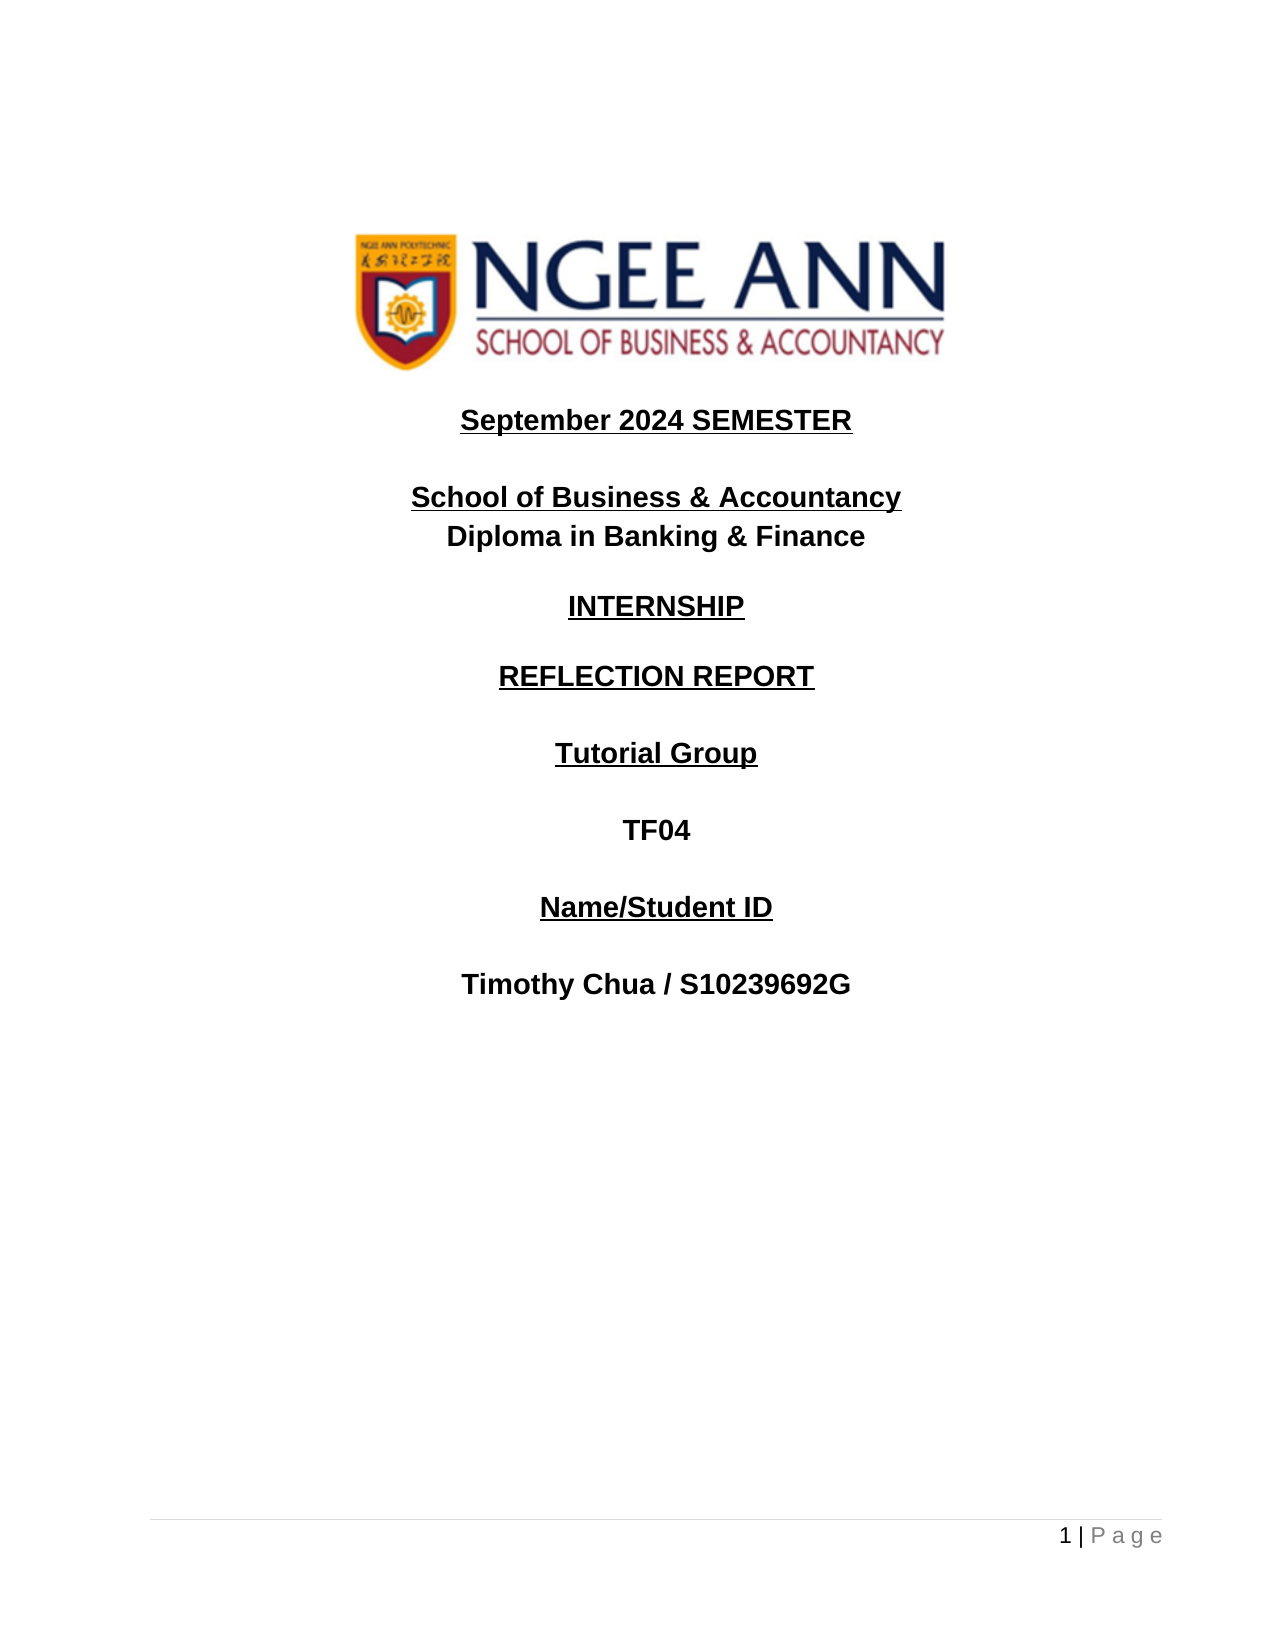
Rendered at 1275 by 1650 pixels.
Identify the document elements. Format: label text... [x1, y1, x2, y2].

text Tutorial Group [150, 736, 1162, 769]
text September 2024 SEMESTER [150, 403, 1162, 437]
text School of Business & Accountancy Diploma in Banking & Finance [150, 480, 1162, 552]
text TF04 [150, 813, 1162, 846]
text REFLECTION REPORT [150, 627, 1162, 692]
text INTERNSHIP [150, 557, 1162, 622]
text Timothy Chua / S10239692G [150, 928, 1162, 1001]
picture [218, 183, 1095, 400]
text Name/Student ID [150, 890, 1162, 923]
